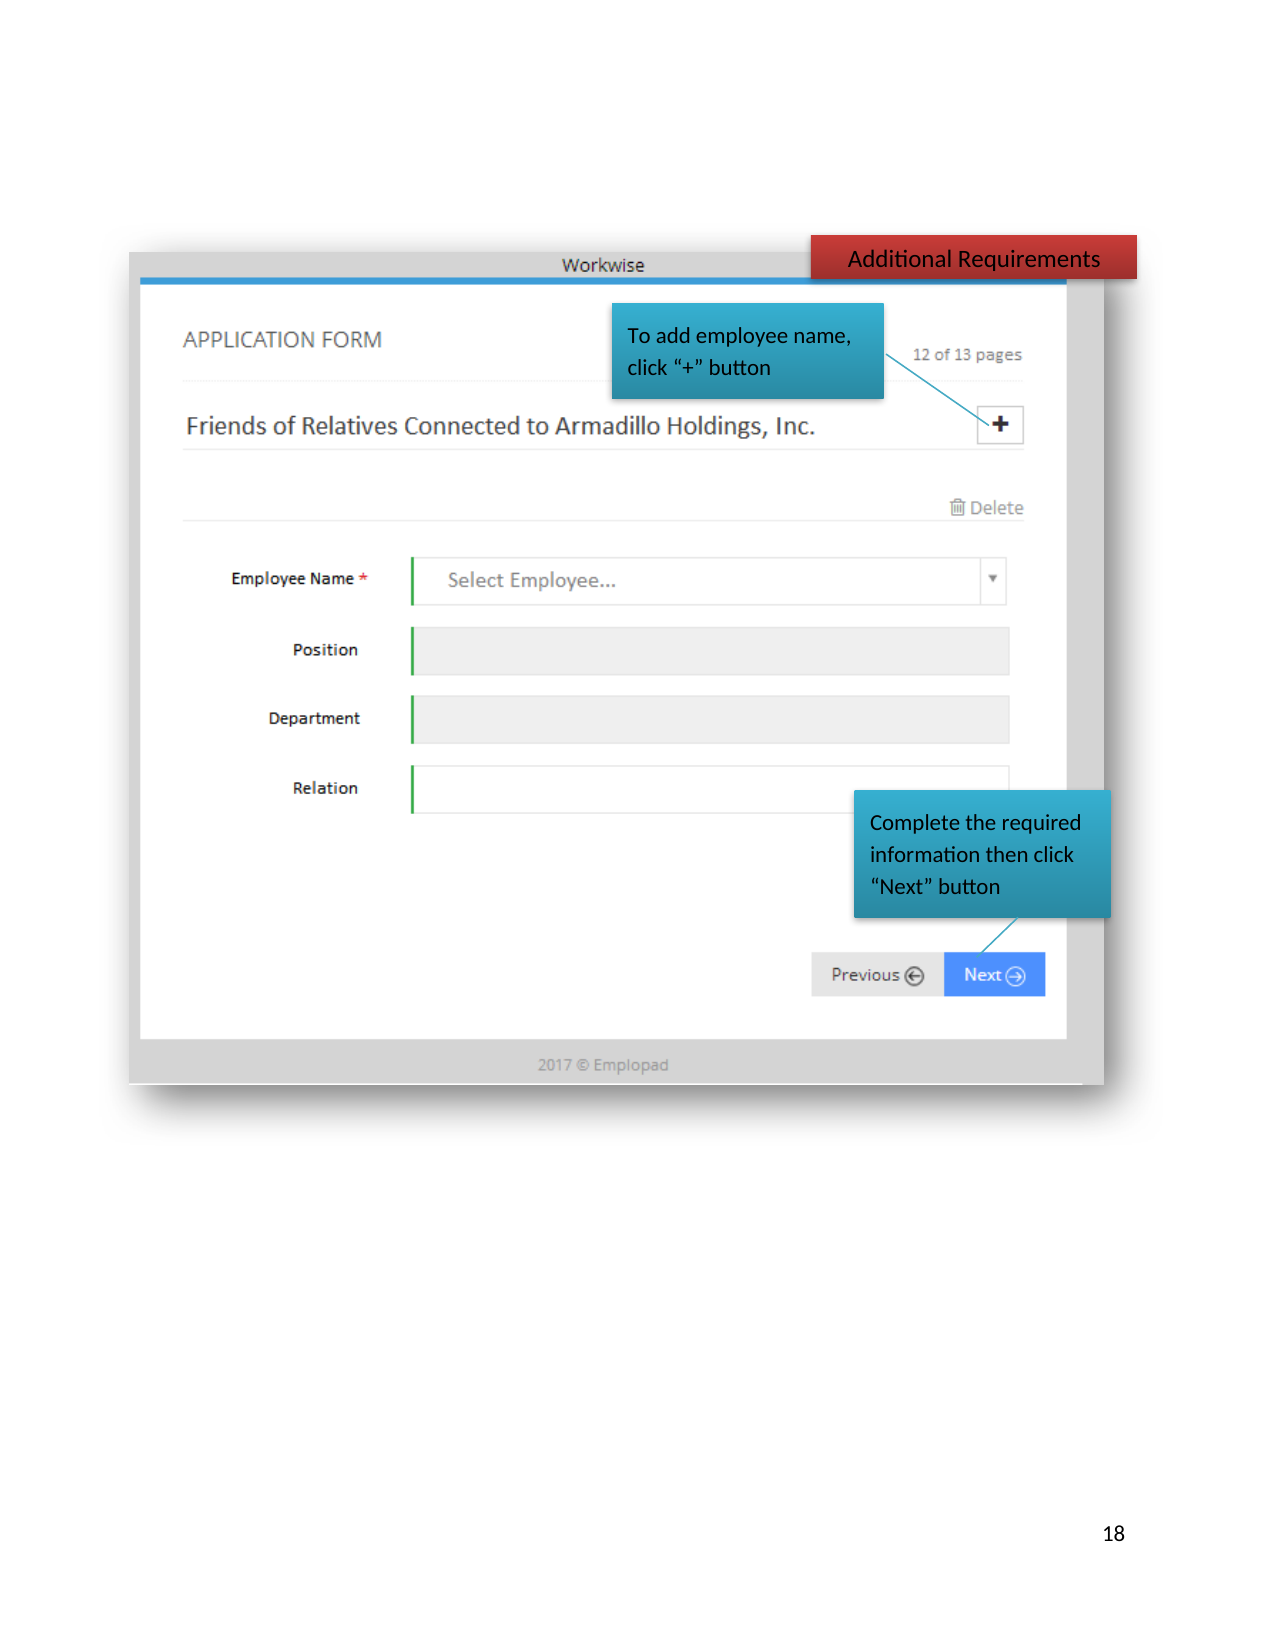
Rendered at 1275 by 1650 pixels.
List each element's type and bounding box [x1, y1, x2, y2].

picture [129, 252, 1104, 1085]
